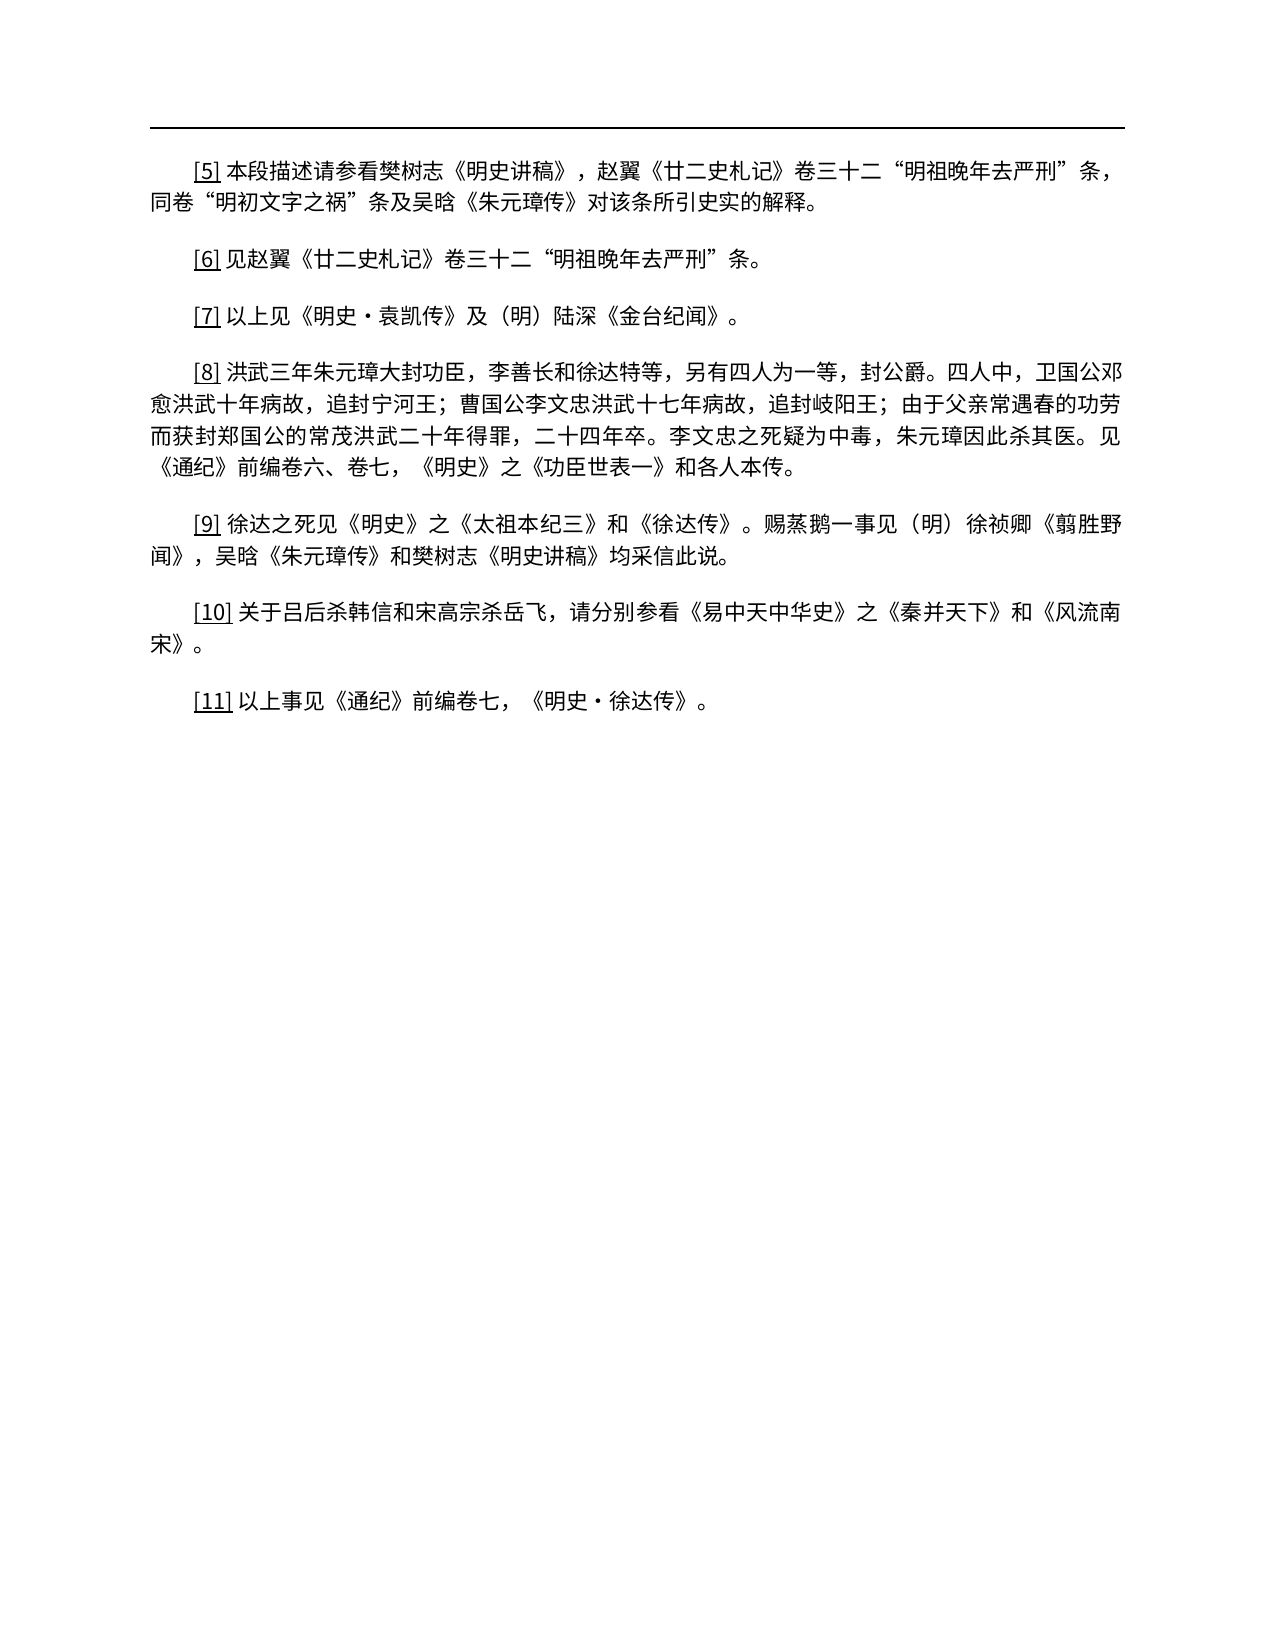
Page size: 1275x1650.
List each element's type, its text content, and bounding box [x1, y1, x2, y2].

text [7] 以上见《明史·袁凯传》及（明）陆深《金台纪闻》。​​​​​​​​​ [150, 299, 1125, 330]
text [11] 以上事见《通纪》前编卷七，《明史·徐达传》。​​​​​​​​​ [150, 684, 1125, 715]
text [10] 关于吕后杀韩信和宋高宗杀岳飞，请分别参看《易中天中华史》之《秦并天下》和《风流南宋》。​​​​​​​​​ [150, 595, 1125, 659]
text [8] 洪武三年朱元璋大封功臣，李善长和徐达特等，另有四人为一等，封公爵。四人中，卫国公邓愈洪武十年病故，追封宁河王；曹国公李文忠洪武十七年病故，追封岐阳王；由于父亲常遇春的功劳而获封郑国公的常茂洪武二十年得罪，二十四年卒。李文忠之死疑为中毒，朱元璋因此杀其医。见《通纪》前编卷六、卷七，《明史》之《功臣世表一》和各人本传。​​​​​​​​​ [150, 355, 1125, 482]
text [6] 见赵翼《廿二史札记》卷三十二“明祖晚年去严刑”条。​​​​​​​​​ [150, 242, 1125, 274]
text [5] 本段描述请参看樊树志《明史讲稿》，赵翼《廿二史札记》卷三十二“明祖晚年去严刑”条，同卷“明初文字之祸”条及吴晗《朱元璋传》对该条所引史实的解释。​​​​​​​​​ [150, 154, 1125, 217]
text [9] 徐达之死见《明史》之《太祖本纪三》和《徐达传》。赐蒸鹅一事见（明）徐祯卿《翦胜野闻》，吴晗《朱元璋传》和樊树志《明史讲稿》均采信此说。​​​​​​​​​ [150, 507, 1125, 570]
